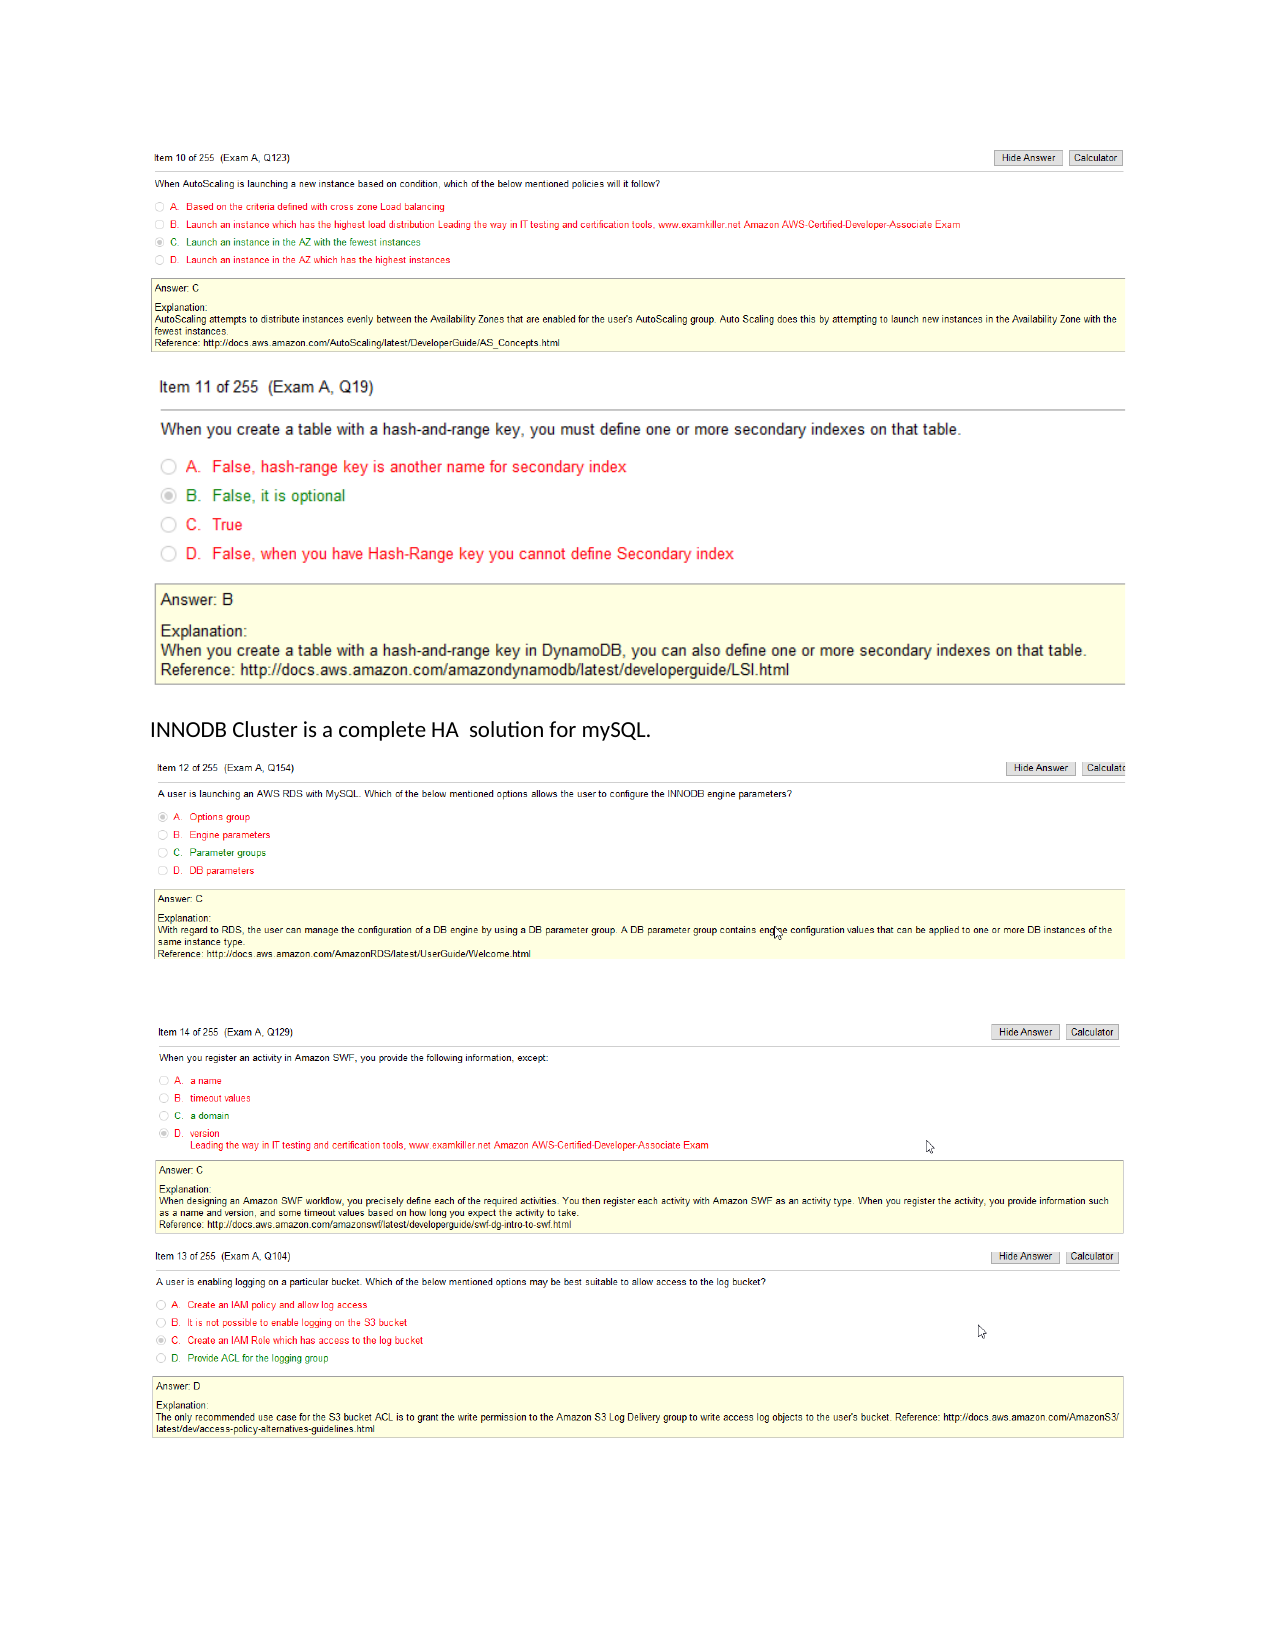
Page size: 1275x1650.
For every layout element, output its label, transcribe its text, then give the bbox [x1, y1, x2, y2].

picture [150, 762, 1125, 959]
picture [150, 1252, 1125, 1440]
text INNODB Cluster is a complete HA solution for mySQL. [150, 715, 1125, 743]
picture [150, 372, 1125, 697]
picture [150, 1024, 1125, 1234]
picture [150, 150, 1125, 354]
